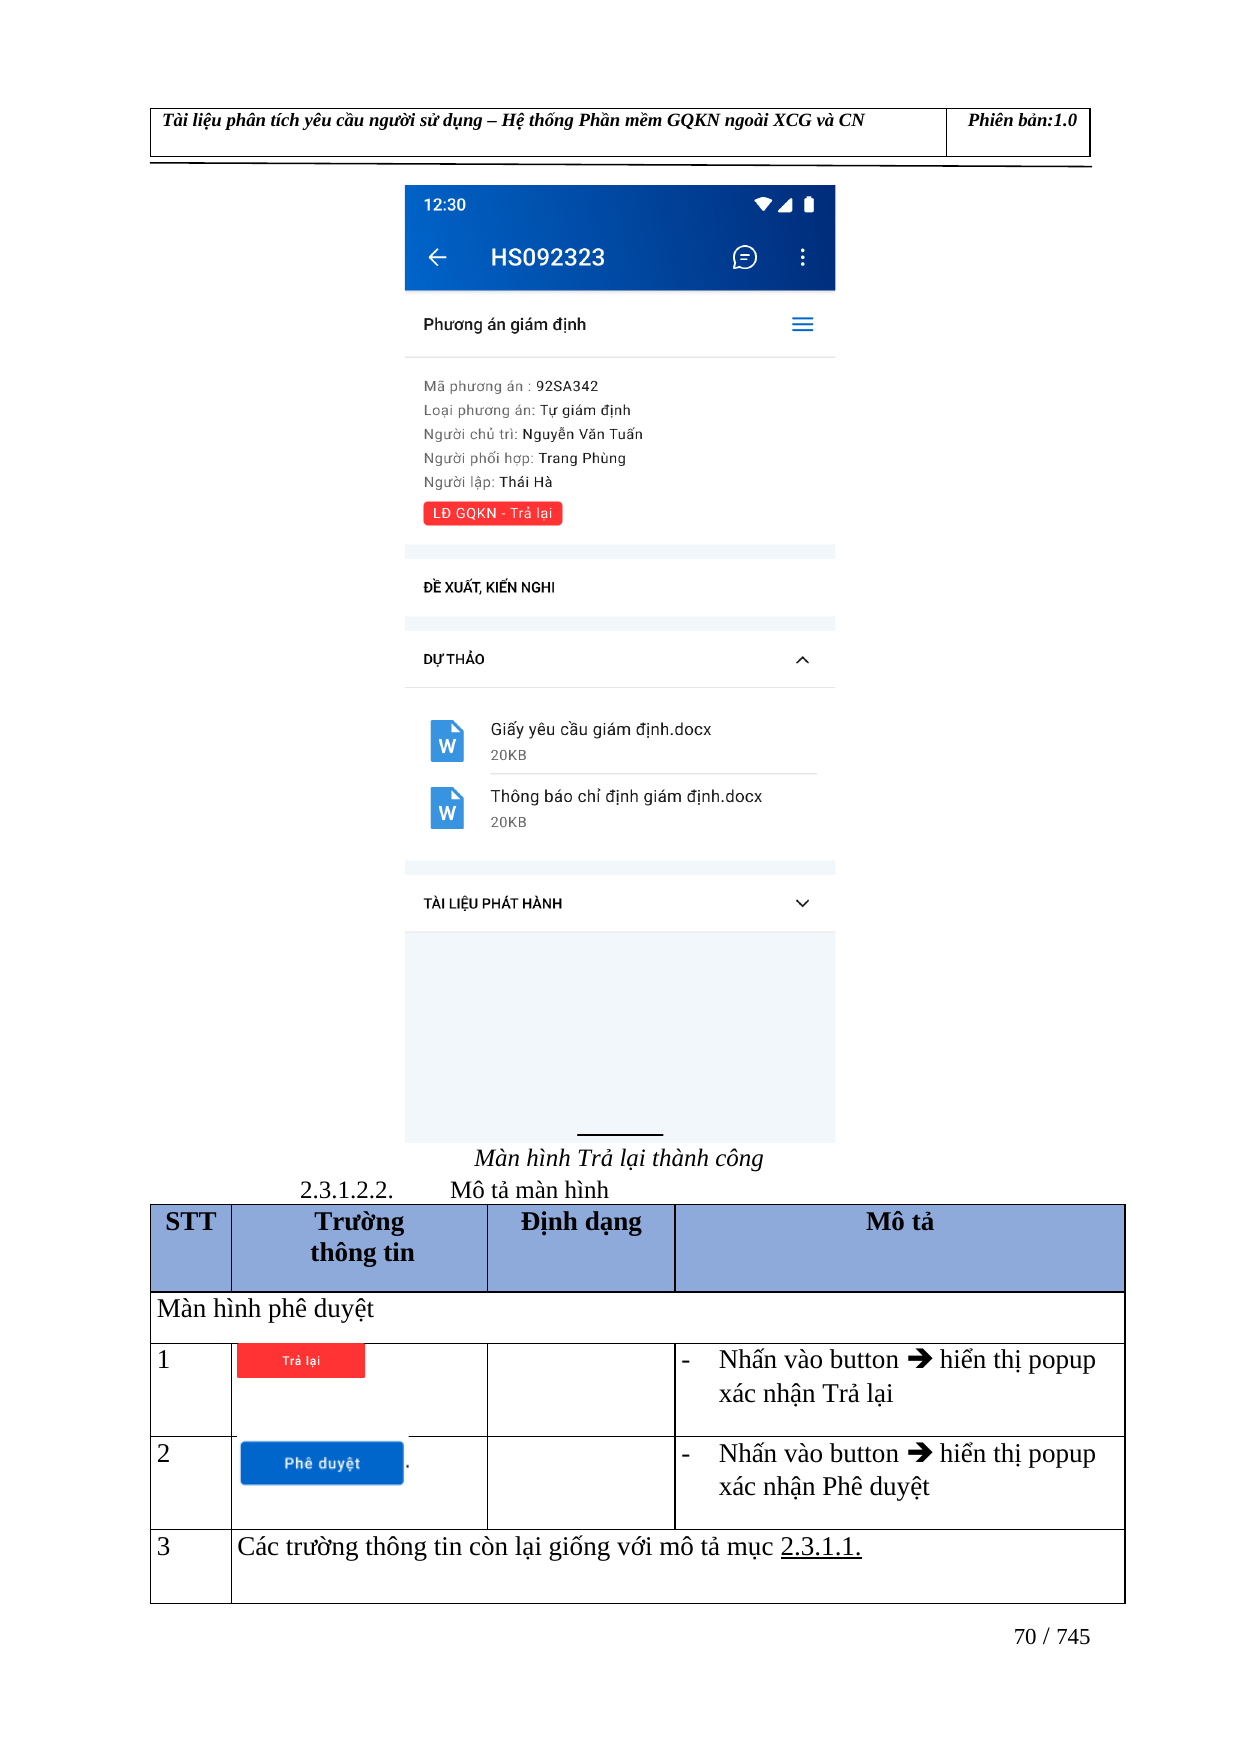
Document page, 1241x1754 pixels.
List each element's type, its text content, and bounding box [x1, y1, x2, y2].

table_cell Nhấn vào button hiển thị popup xác nhận Phê duyệt [676, 1437, 1124, 1529]
table_header Mô tả [676, 1205, 1124, 1291]
table_cell [488, 1344, 674, 1436]
table_cell Màn hình phê duyệt [151, 1293, 1124, 1342]
table_cell [232, 1344, 487, 1436]
table_header Định dạng [488, 1205, 674, 1291]
table_cell 1 [151, 1344, 231, 1436]
table_header STT [151, 1205, 231, 1291]
table_cell Nhấn vào button hiển thị popup xác nhận Trả lại [676, 1344, 1124, 1436]
text Màn hình Trả lại thành công [150, 1143, 1090, 1171]
table_cell Các trường thông tin còn lại giống với mô tả mục 2.3.1.1. [232, 1530, 1124, 1603]
table_cell [488, 1437, 674, 1529]
picture [404, 185, 836, 1143]
table_cell 2 [151, 1437, 231, 1529]
table_cell [232, 1437, 487, 1529]
picture [237, 1343, 366, 1378]
picture [237, 1436, 409, 1492]
table_cell 3 [151, 1530, 231, 1603]
table_header Trường thông tin [232, 1205, 487, 1291]
subtitle Mô tả màn hình [300, 1176, 1090, 1204]
